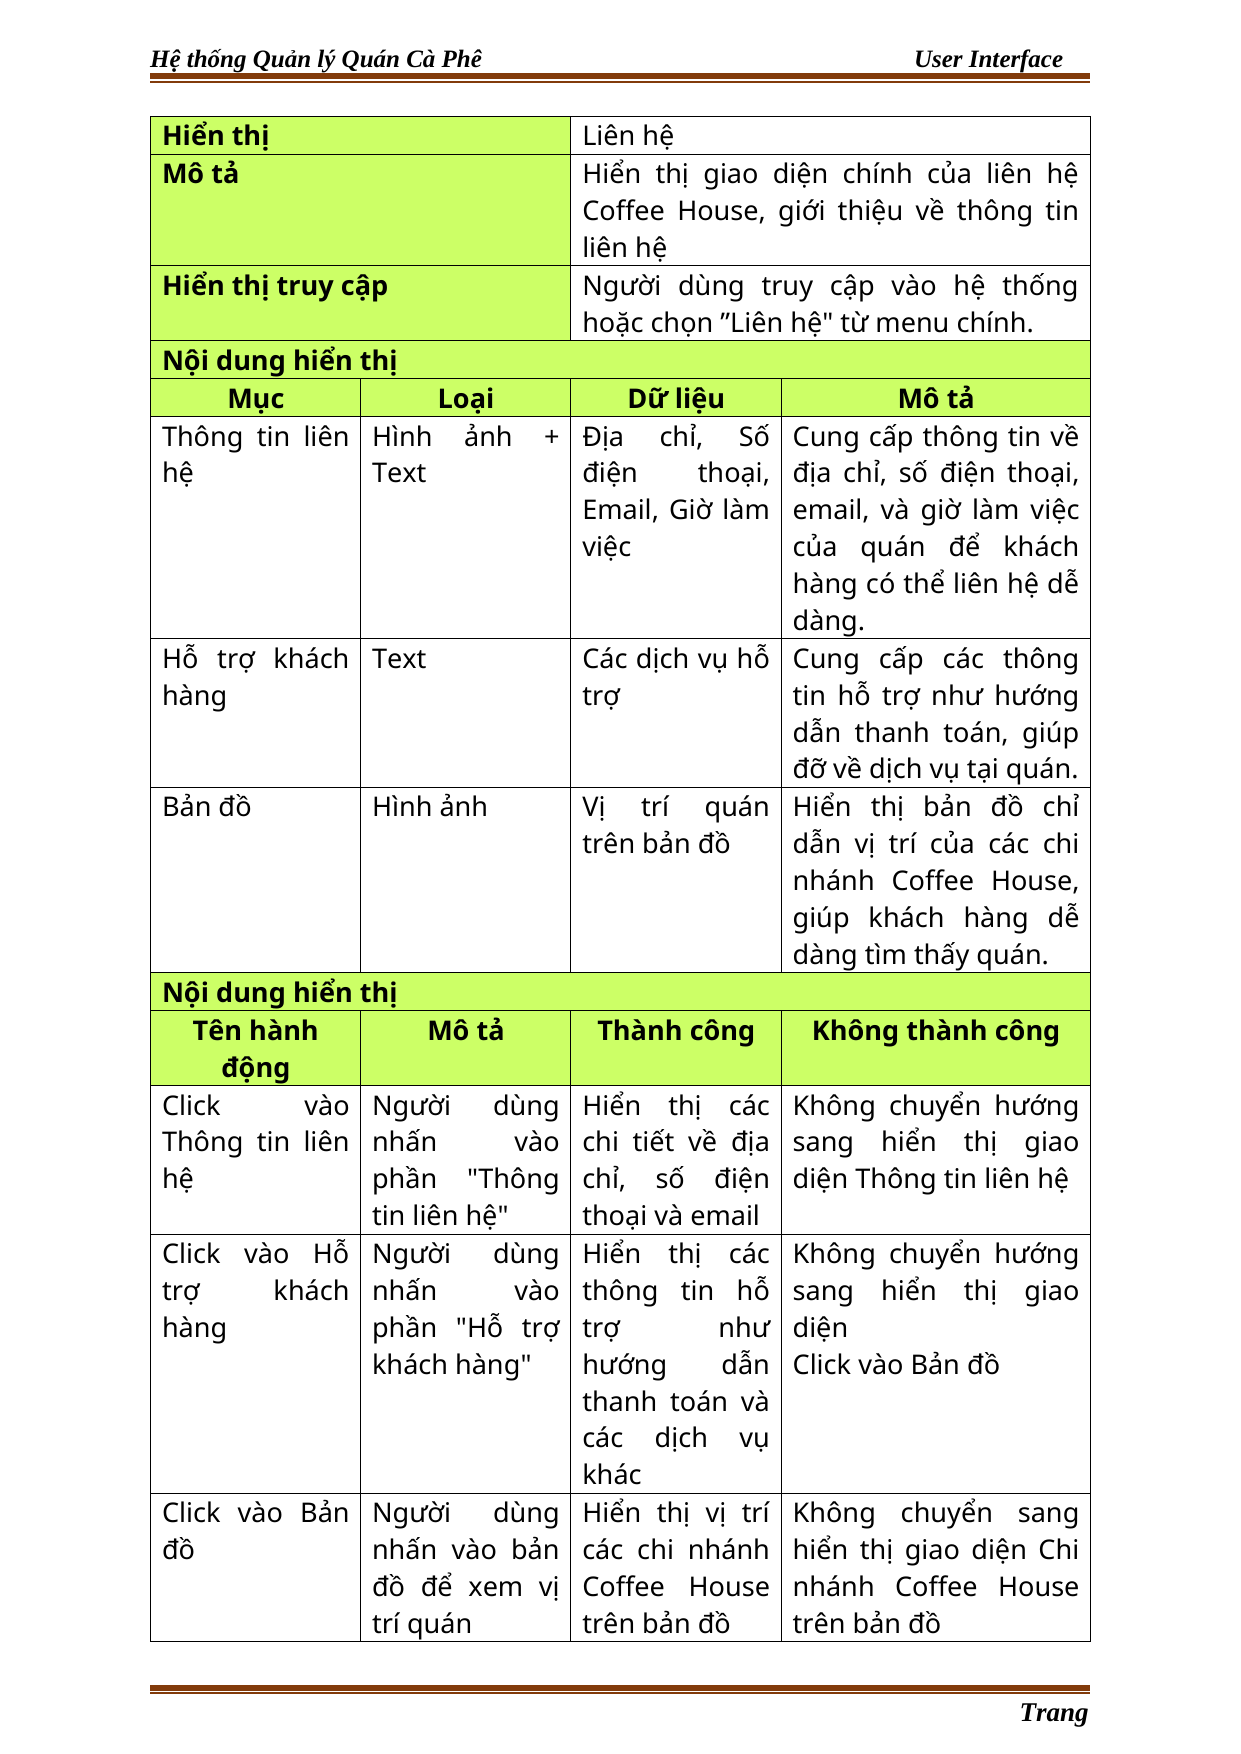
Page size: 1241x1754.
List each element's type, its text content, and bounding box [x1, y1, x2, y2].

table_cell Người dùng truy cập vào hệ thống hoặc chọn ”Liên hệ" từ menu chính. [571, 266, 1090, 340]
table_cell Click vào Thông tin liên hệ [151, 1086, 360, 1233]
table_cell Thành công [571, 1011, 781, 1085]
table_cell Nội dung hiển thị [151, 973, 1090, 1010]
table_cell Hiển thị bản đồ chỉ dẫn vị trí của các chi nhánh Coffee House, giúp khách hàng dễ dàng tìm thấy quán. [782, 788, 1090, 972]
table_header Liên hệ [571, 117, 1090, 154]
table_cell Click vào Bản đồ [151, 1494, 360, 1641]
table_cell Bản đồ [151, 788, 360, 972]
table_cell Hiển thị vị trí các chi nhánh Coffee House trên bản đồ [571, 1494, 781, 1641]
table_cell Địa chỉ, Số điện thoại, Email, Giờ làm việc [571, 417, 781, 638]
table_cell Vị trí quán trên bản đồ [571, 788, 781, 972]
table_cell Tên hành động [151, 1011, 360, 1085]
table_cell Cung cấp thông tin về địa chỉ, số điện thoại, email, và giờ làm việc của quán để khách hàng có thể liên hệ dễ dàng. [782, 417, 1090, 638]
table_cell Các dịch vụ hỗ trợ [571, 639, 781, 787]
table_cell Không thành công [782, 1011, 1090, 1085]
table_cell Nội dung hiển thị [151, 341, 1090, 378]
table_cell Hiển thị các chi tiết về địa chỉ, số điện thoại và email [571, 1086, 781, 1233]
table_header Hiển thị [151, 117, 570, 154]
table_cell Hiển thị các thông tin hỗ trợ như hướng dẫn thanh toán và các dịch vụ khác [571, 1235, 781, 1493]
table_cell Người dùng nhấn vào phần "Thông tin liên hệ" [361, 1086, 570, 1233]
table_cell Hiển thị giao diện chính của liên hệ Coffee House, giới thiệu về thông tin liên hệ [571, 155, 1090, 265]
table_cell Mục [151, 379, 360, 416]
table_cell Hình ảnh [361, 788, 570, 972]
table_cell Mô tả [782, 379, 1090, 416]
table_cell Người dùng nhấn vào phần "Hỗ trợ khách hàng" [361, 1235, 570, 1493]
table_cell Hiển thị truy cập [151, 266, 570, 340]
table_cell Mô tả [361, 1011, 570, 1085]
table_cell Hình ảnh + Text [361, 417, 570, 638]
table_cell Loại [361, 379, 570, 416]
table_cell Mô tả [151, 155, 570, 265]
table_cell Thông tin liên hệ [151, 417, 360, 638]
table_cell Không chuyển hướng sang hiển thị giao diện Thông tin liên hệ [782, 1086, 1090, 1233]
table_cell Không chuyển hướng sang hiển thị giao diện Click vào Bản đồ [782, 1235, 1090, 1493]
table_cell Hỗ trợ khách hàng [151, 639, 360, 787]
table_cell Người dùng nhấn vào bản đồ để xem vị trí quán [361, 1494, 570, 1641]
table_cell Click vào Hỗ trợ khách hàng [151, 1235, 360, 1493]
table_cell Text [361, 639, 570, 787]
table_cell Cung cấp các thông tin hỗ trợ như hướng dẫn thanh toán, giúp đỡ về dịch vụ tại quán. [782, 639, 1090, 787]
table_cell Không chuyển sang hiển thị giao diện Chi nhánh Coffee House trên bản đồ [782, 1494, 1090, 1641]
table_cell Dữ liệu [571, 379, 781, 416]
